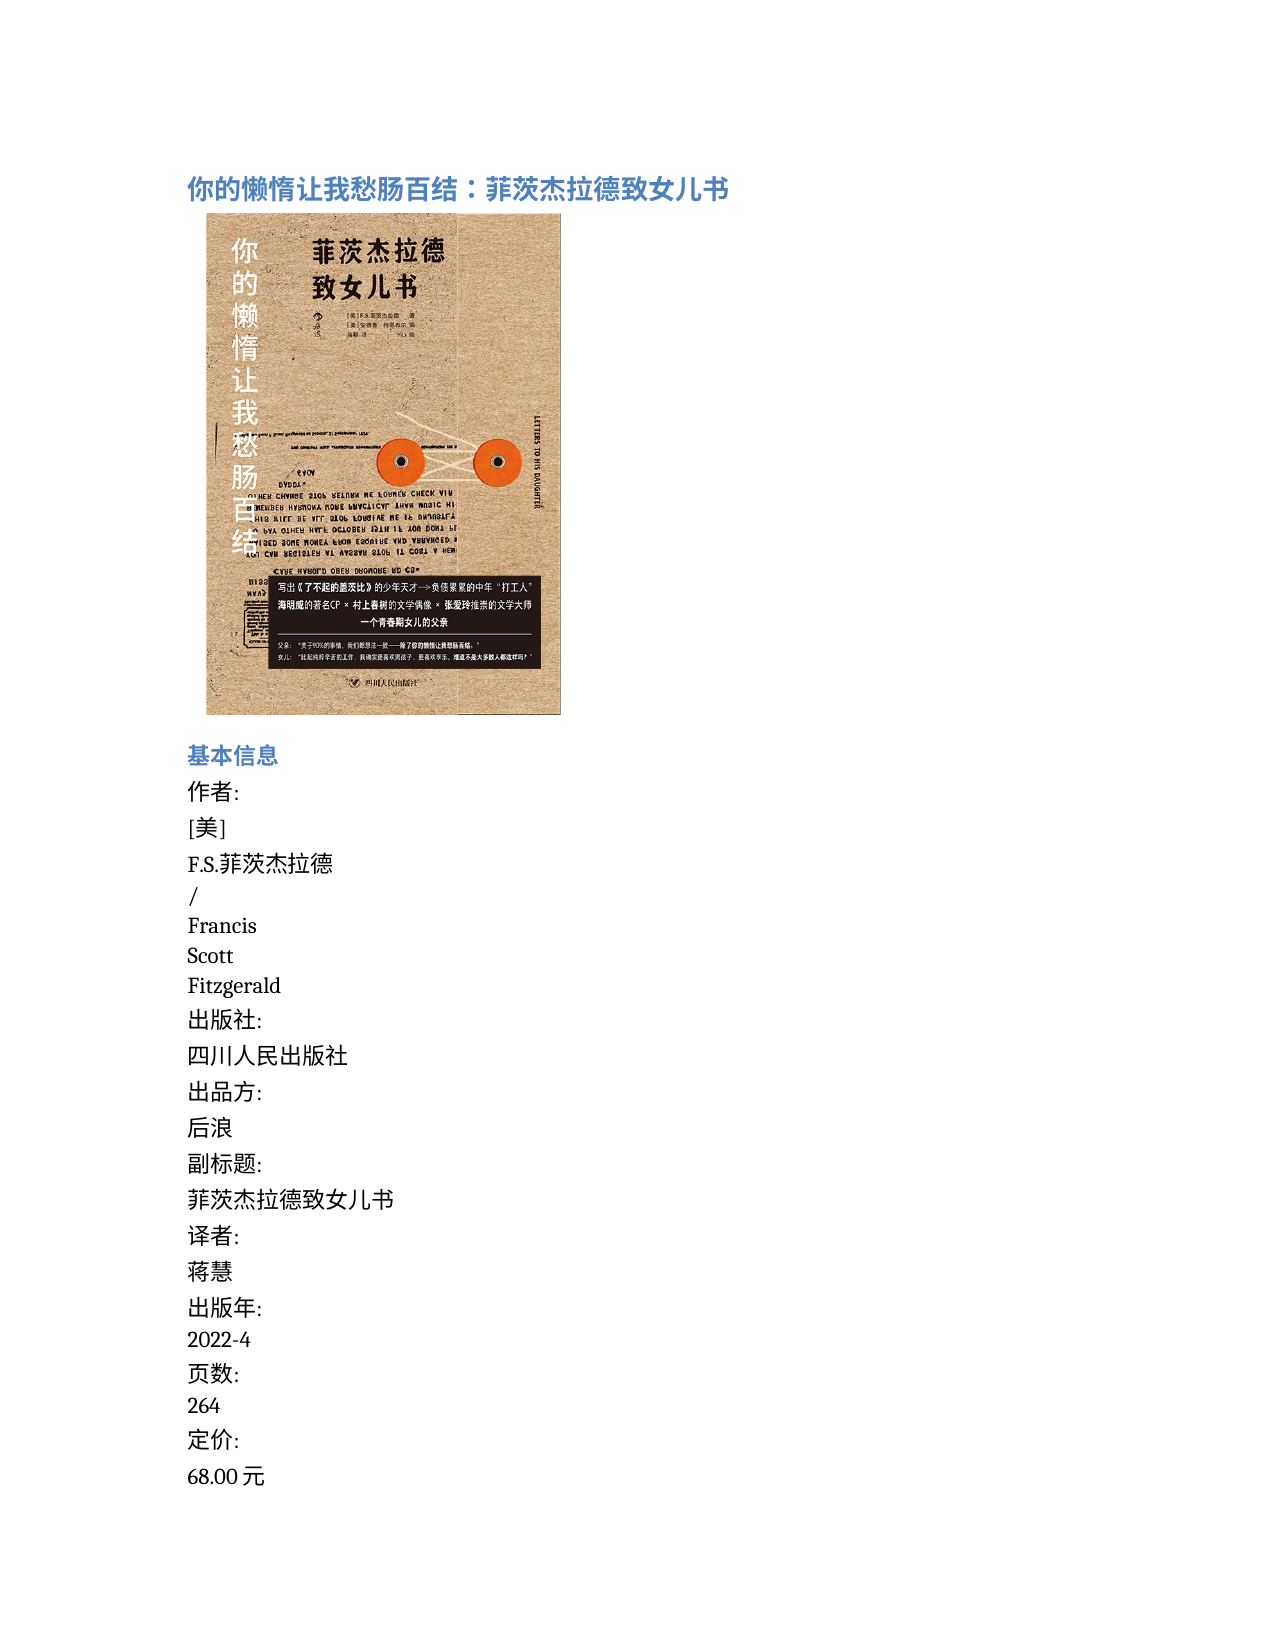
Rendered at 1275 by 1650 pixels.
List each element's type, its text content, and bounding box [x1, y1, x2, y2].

subtitle 基本信息 [187, 740, 1087, 771]
subtitle 你的懒惰让我愁肠百结：菲茨杰拉德致女儿书 [187, 171, 1087, 208]
picture [206, 213, 561, 715]
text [187, 776, 1087, 1491]
